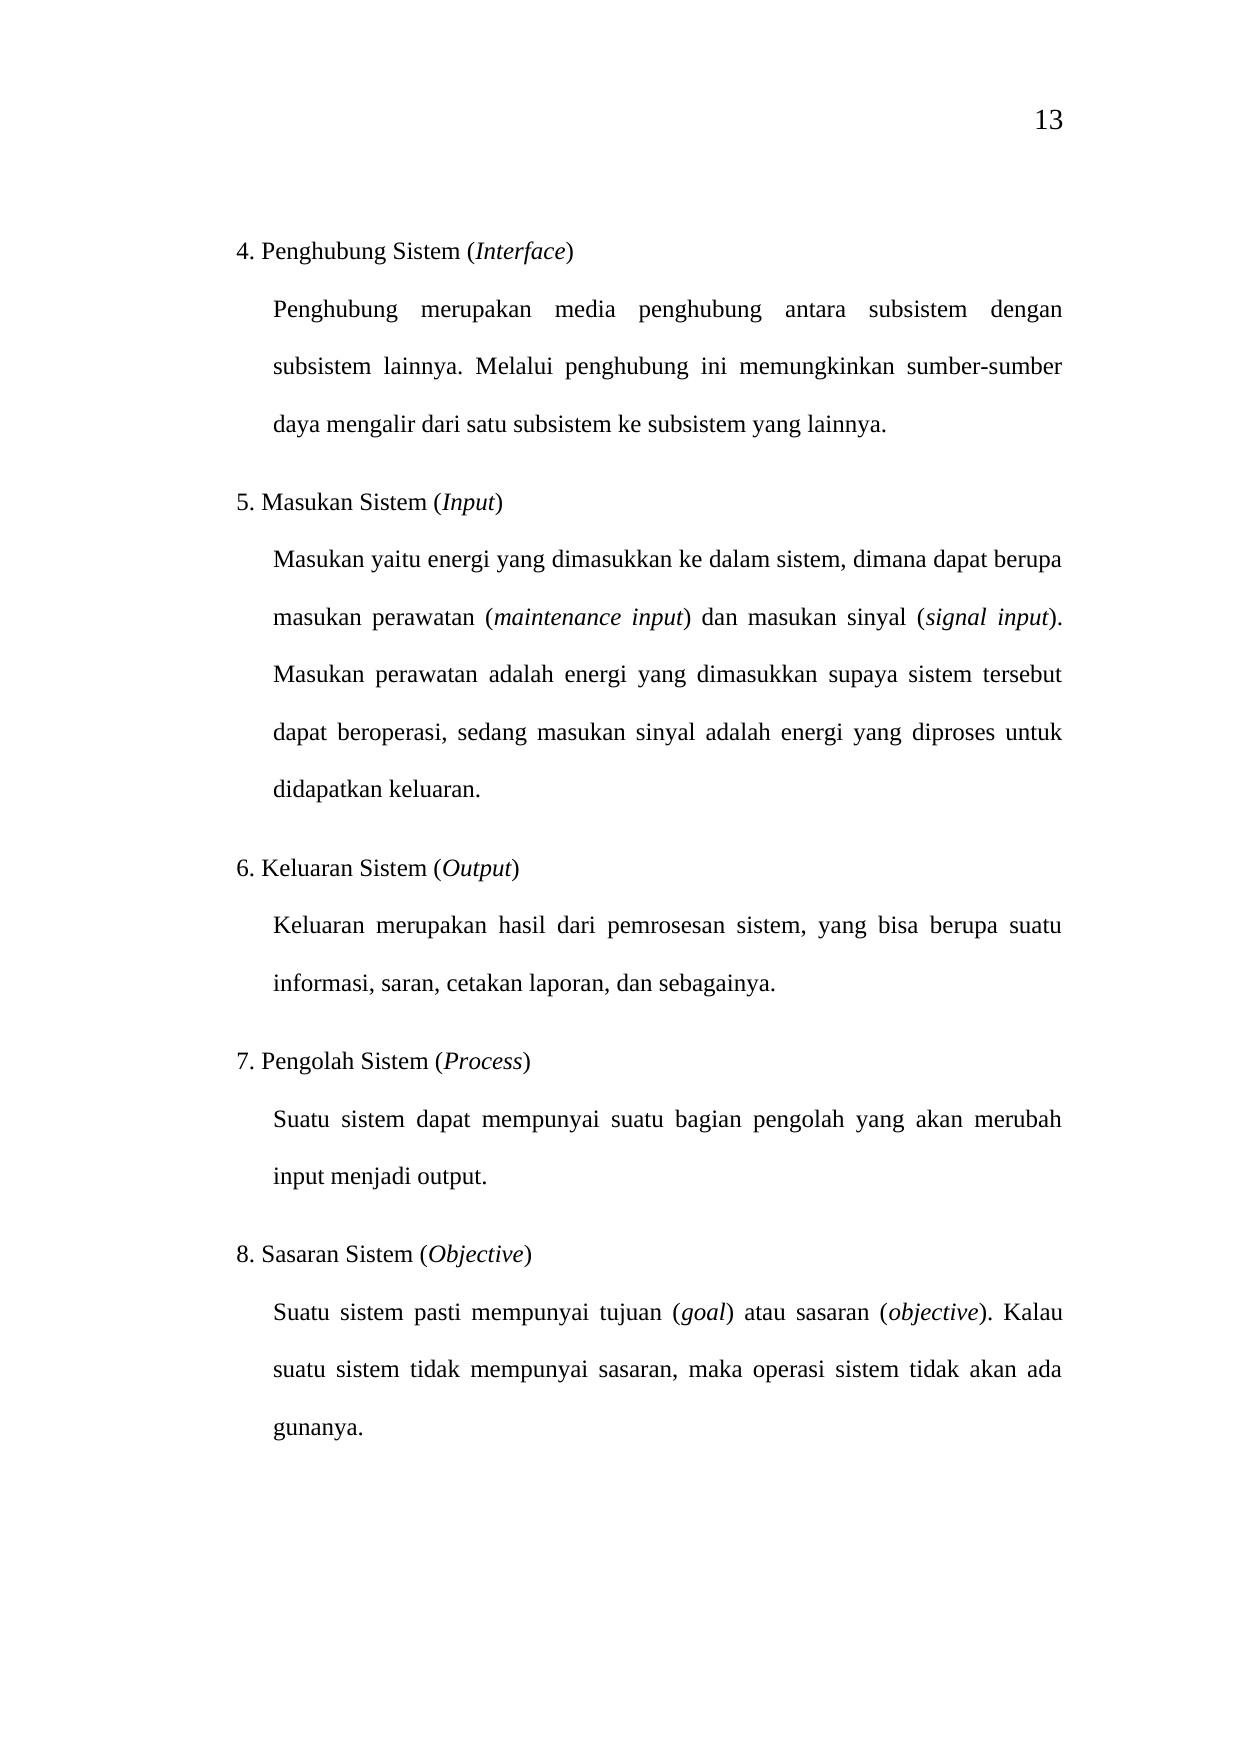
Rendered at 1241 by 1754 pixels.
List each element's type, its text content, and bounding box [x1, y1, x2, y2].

list Penghubung Sistem (Interface) [236, 236, 1063, 265]
text Keluaran merupakan hasil dari pemrosesan sistem, yang bisa berupa suatu informasi, saran, cetakan laporan, dan sebagainya. [273, 910, 1063, 997]
list Sasaran Sistem (Objective) [236, 1239, 1063, 1268]
list Masukan Sistem (Input) [236, 487, 1063, 516]
text Masukan yaitu energi yang dimasukkan ke dalam sistem, dimana dapat berupa masukan perawatan (maintenance input) dan masukan sinyal (signal input). Masukan perawatan adalah energi yang dimasukkan supaya sistem tersebut dapat beroperasi, sedang masukan sinyal adalah energi yang diproses untuk didapatkan keluaran. [273, 544, 1063, 803]
text Suatu sistem pasti mempunyai tujuan (goal) atau sasaran (objective). Kalau suatu sistem tidak mempunyai sasaran, maka operasi sistem tidak akan ada gunanya. [273, 1297, 1063, 1441]
list Keluaran Sistem (Output) [236, 853, 1063, 882]
text Penghubung merupakan media penghubung antara subsistem dengan subsistem lainnya. Melalui penghubung ini memungkinkan sumber-sumber daya mengalir dari satu subsistem ke subsistem yang lainnya. [273, 294, 1063, 437]
list Pengolah Sistem (Process) [236, 1046, 1063, 1075]
text Suatu sistem dapat mempunyai suatu bagian pengolah yang akan merubah input menjadi output. [273, 1104, 1063, 1190]
